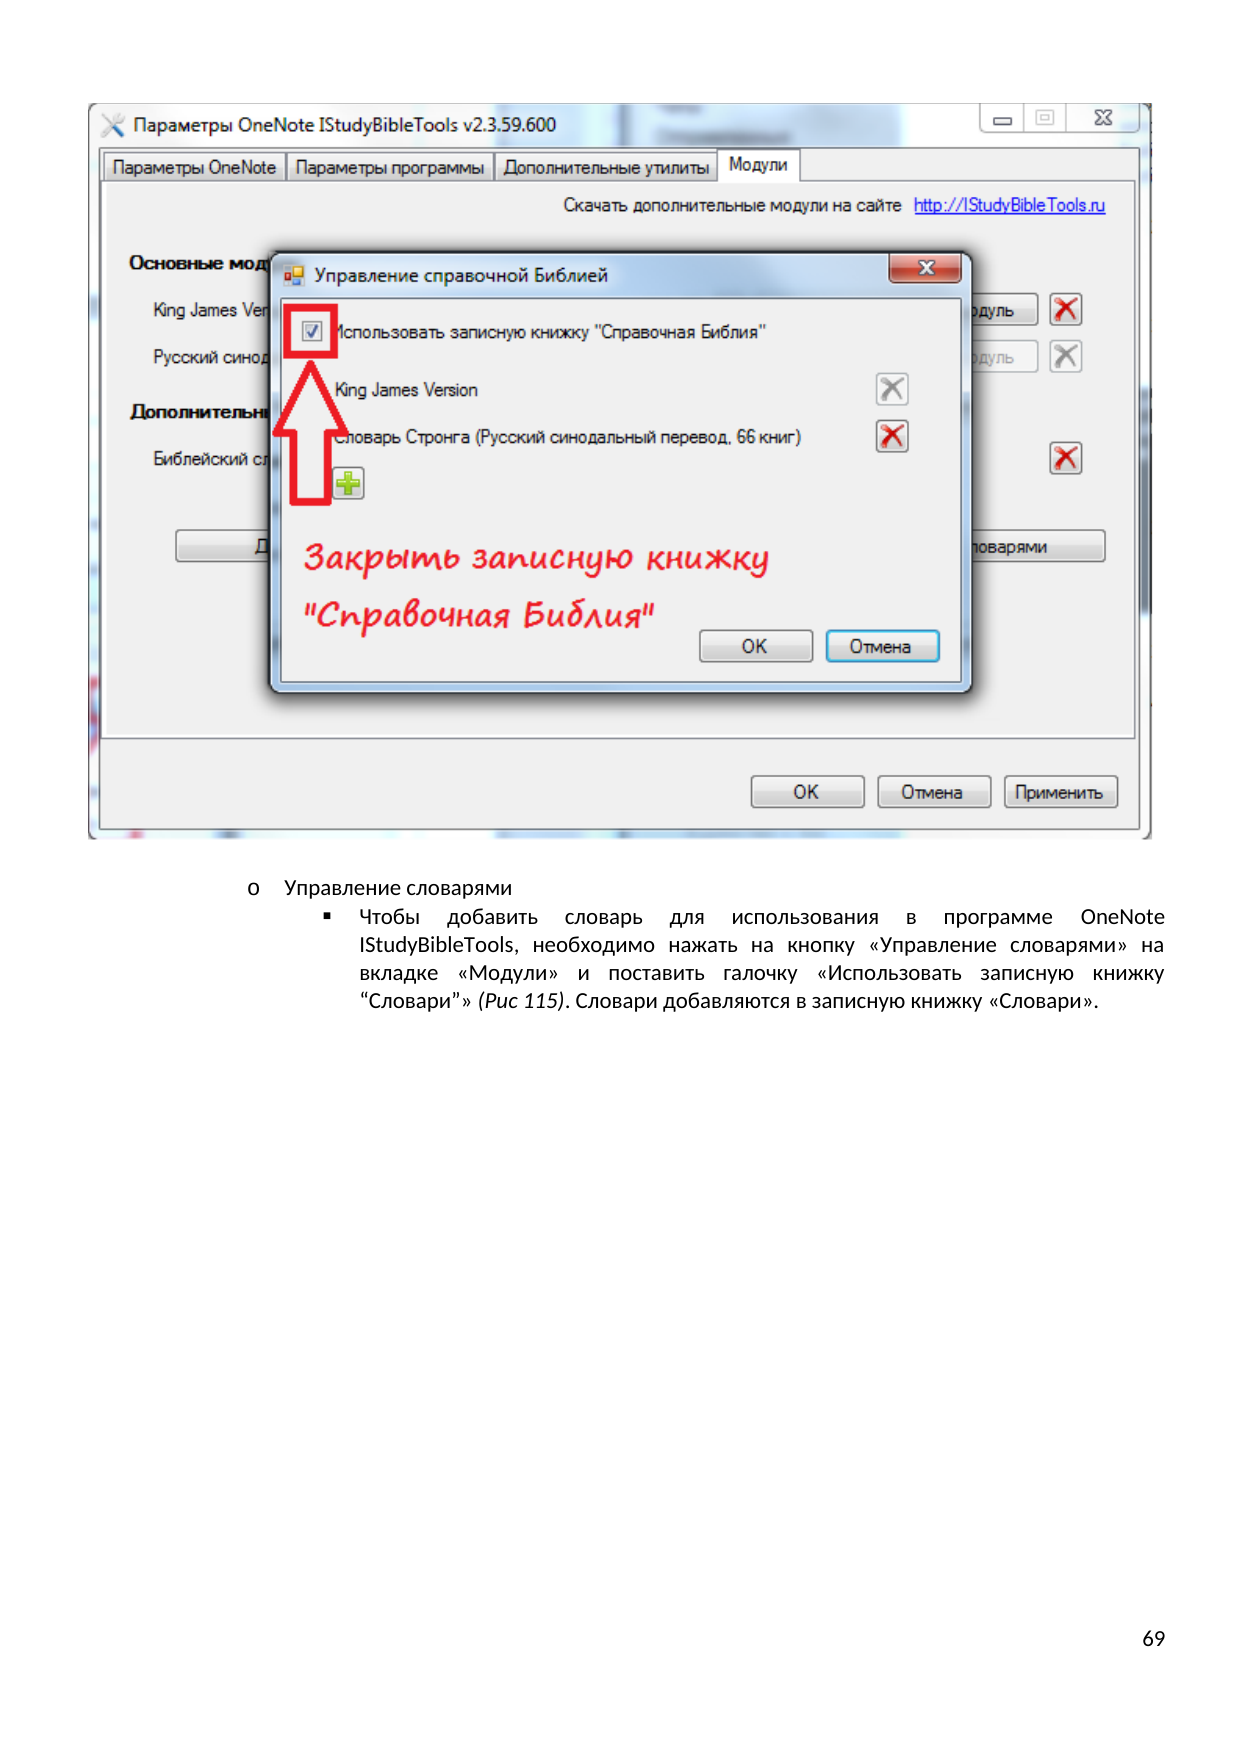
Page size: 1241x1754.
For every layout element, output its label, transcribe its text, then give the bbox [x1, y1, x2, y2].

list Управление словарями [247, 873, 1165, 902]
list Чтобы добавить словарь для использования в программе OneNote IStudyBibleTools, необходимо нажать на кнопку «Управление словарями» на вкладке «Модули» и поставить галочку «Использовать записную книжку “Словари”» (Рис 115). Словари добавляются в записную книжку «Словари». [322, 902, 1165, 1014]
picture [88, 103, 1153, 846]
